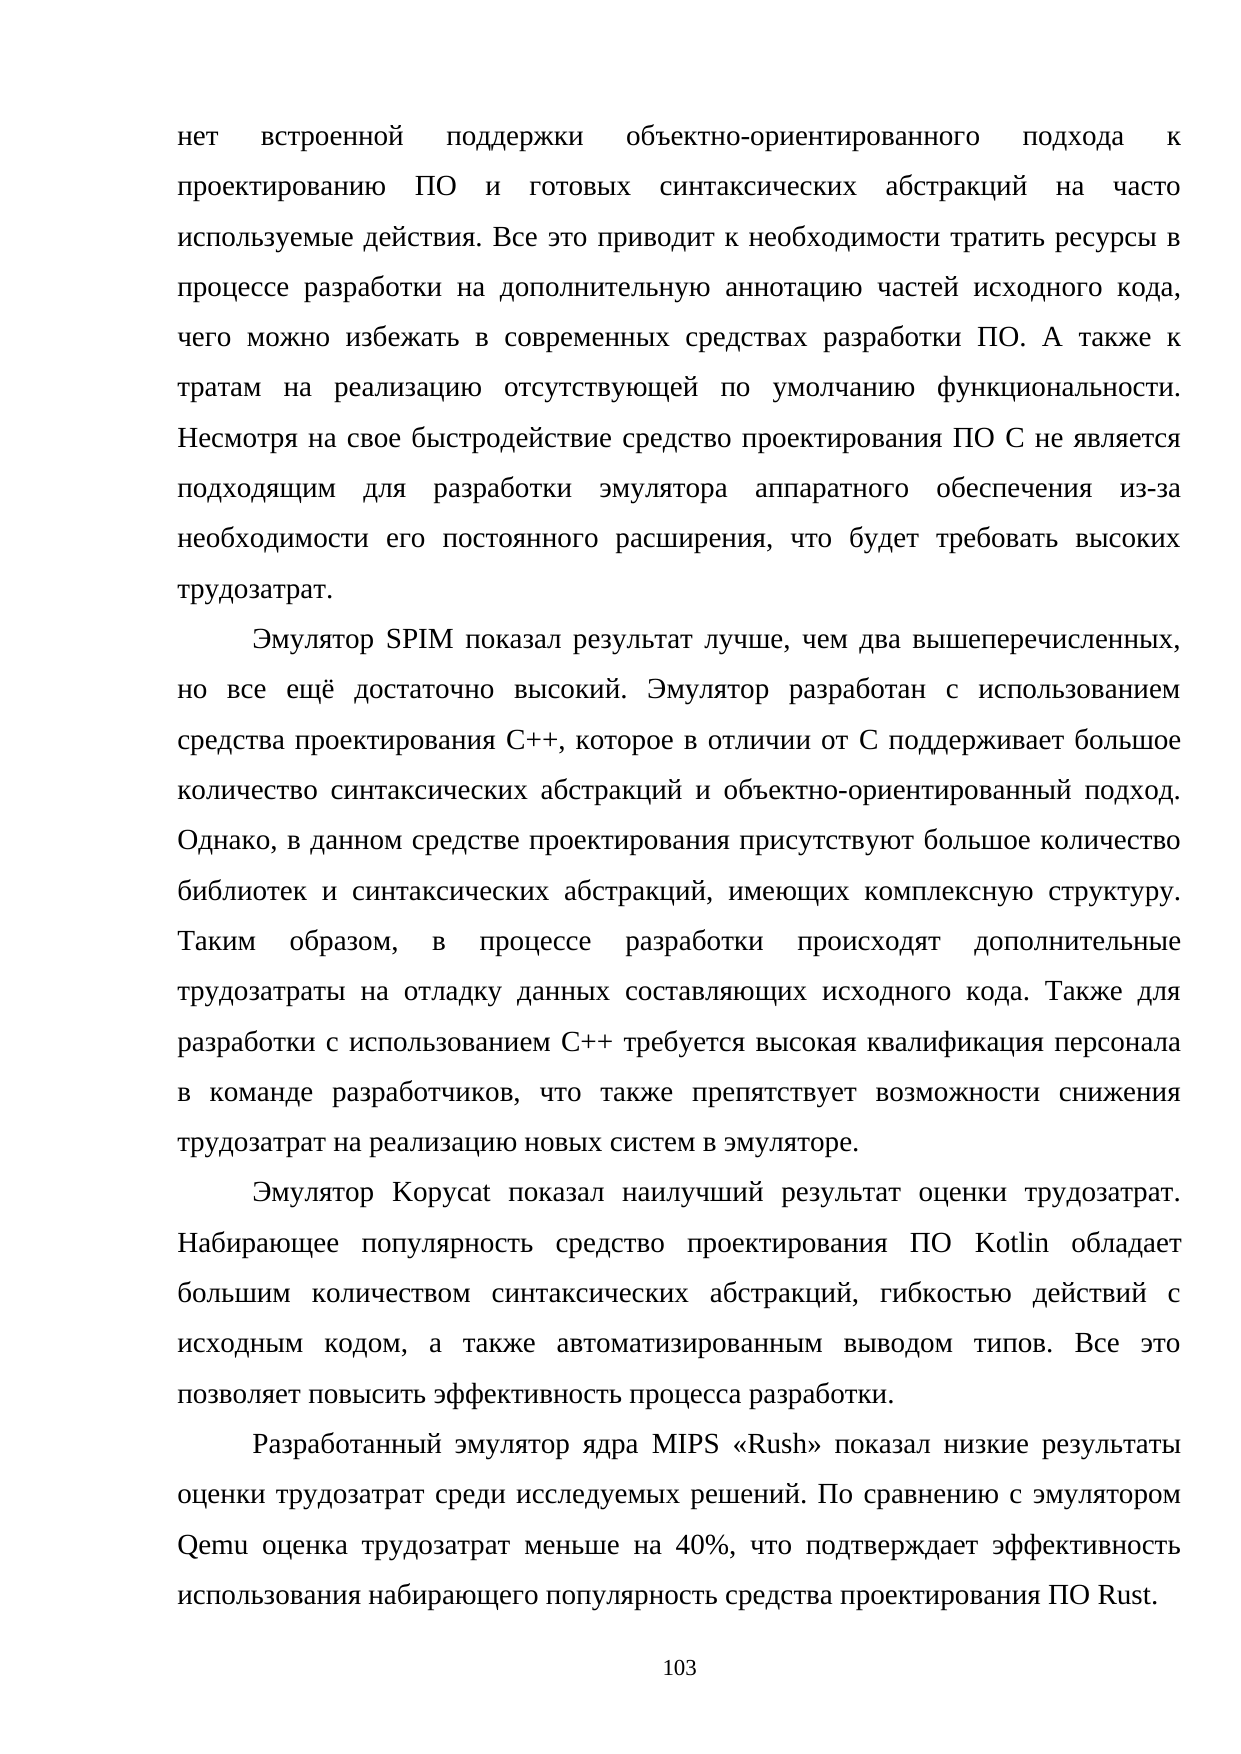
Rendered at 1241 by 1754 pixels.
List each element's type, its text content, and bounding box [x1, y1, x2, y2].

text Разработанный эмулятор ядра MIPS «Rush» показал низкие результаты оценки трудозатрат среди исследуемых решений. По сравнению с эмулятором Qemu оценка трудозатрат меньше на 40%, что подтверждает эффективность использования набирающего популярность средства проектирования ПО Rust. [177, 1426, 1182, 1611]
text Эмулятор SPIM показал результат лучше, чем два вышеперечисленных, но все ещё достаточно высокий. Эмулятор разработан с использованием средства проектирования C++, которое в отличии от C поддерживает большое количество синтаксических абстракций и объектно-ориентированный подход. Однако, в данном средстве проектирования присутствуют большое количество библиотек и синтаксических абстракций, имеющих комплексную структуру. Таким образом, в процессе разработки происходят дополнительные трудозатраты на отладку данных составляющих исходного кода. Также для разработки с использованием С++ требуется высокая квалификация персонала в команде разработчиков, что также препятствует возможности снижения трудозатрат на реализацию новых систем в эмуляторе. [177, 621, 1182, 1158]
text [177, 118, 1182, 604]
text Эмулятор Kopycat показал наилучший результат оценки трудозатрат. Набирающее популярность средство проектирования ПО Kotlin обладает большим количеством синтаксических абстракций, гибкостью действий с исходным кодом, а также автоматизированным выводом типов. Все это позволяет повысить эффективность процесса разработки. [177, 1174, 1182, 1409]
